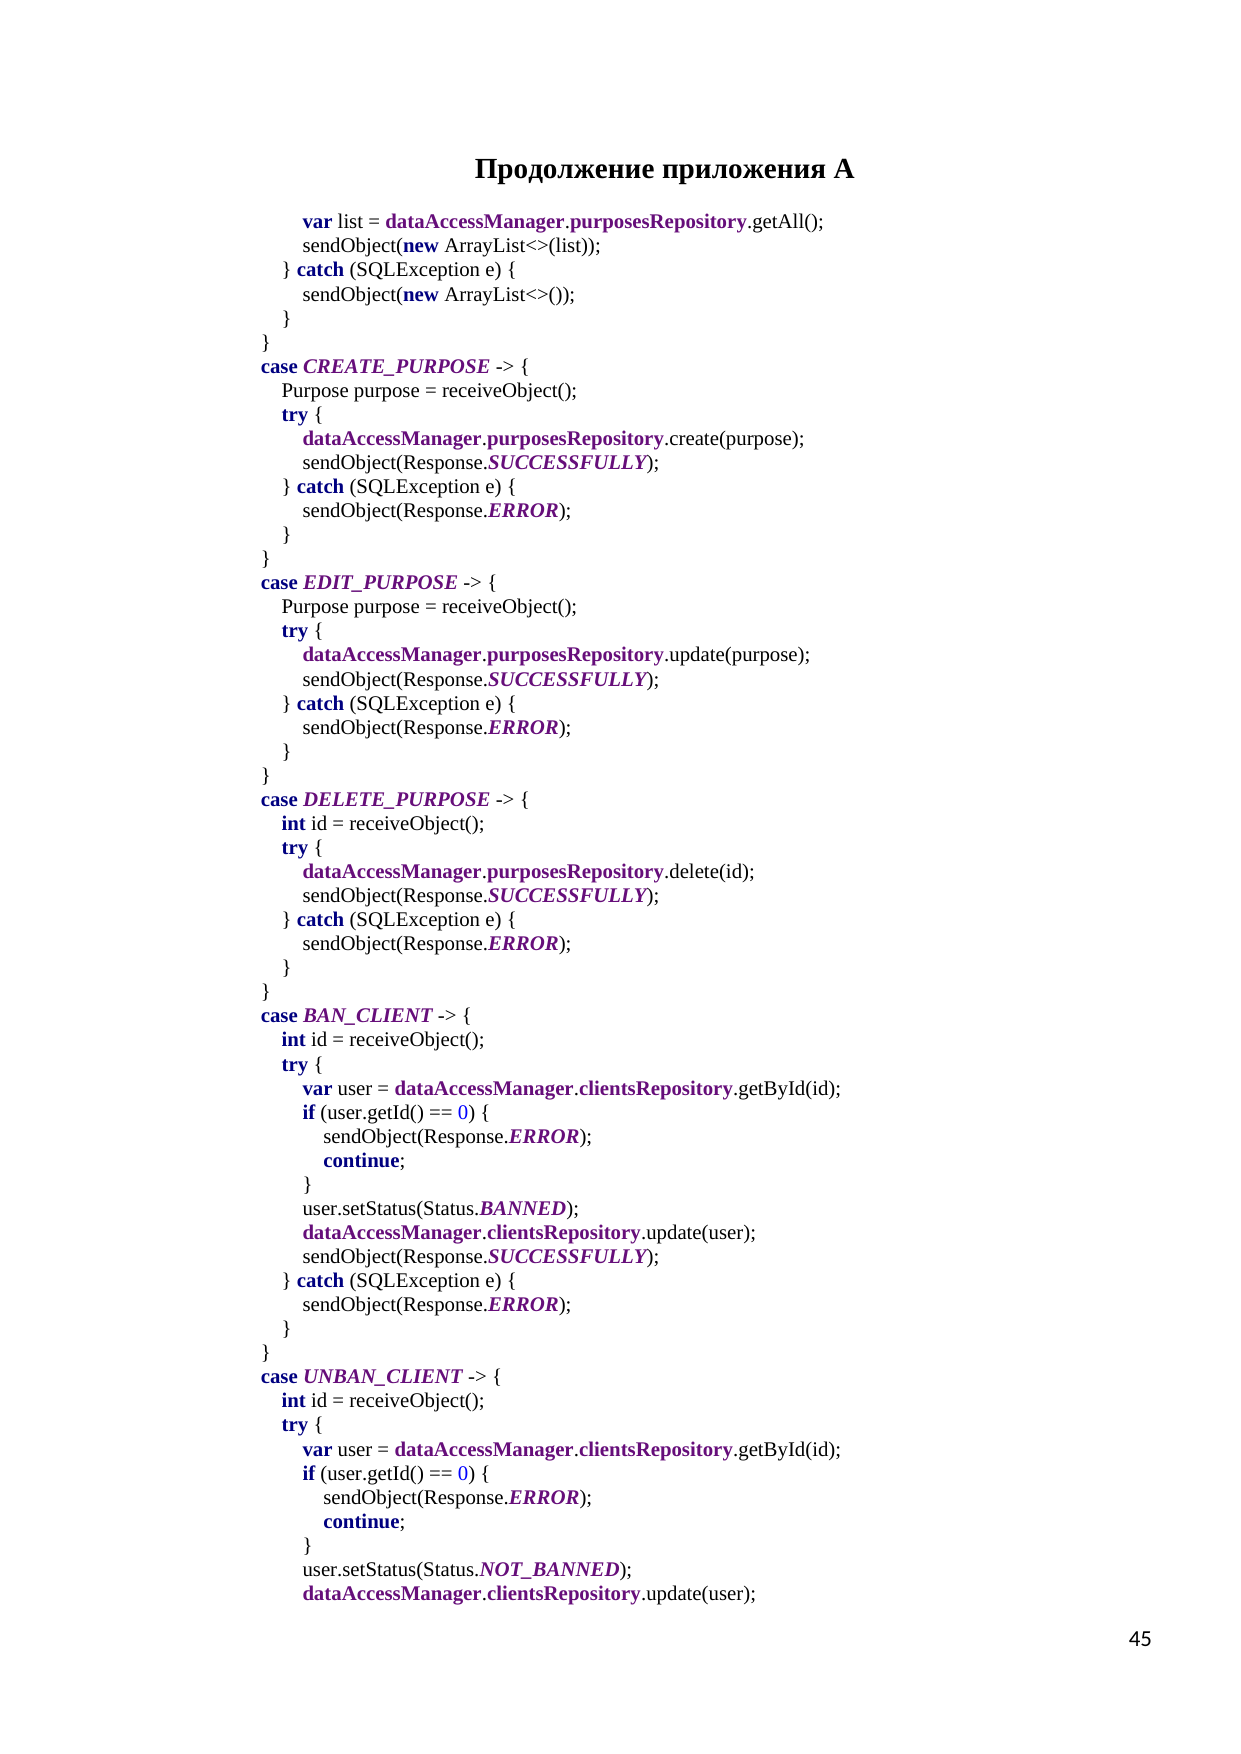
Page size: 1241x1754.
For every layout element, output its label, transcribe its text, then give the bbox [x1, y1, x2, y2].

text var list = dataAccessManager.purposesRepository.getAll(); sendObject(new ArrayList<>(list)); } catch (SQLException e) { sendObject(new ArrayList<>()); } } case CREATE_PURPOSE -> { Purpose purpose = receiveObject(); try { dataAccessManager.purposesRepository.create(purpose); sendObject(Response.SUCCESSFULLY); } catch (SQLException e) { sendObject(Response.ERROR); } } case EDIT_PURPOSE -> { Purpose purpose = receiveObject(); try { dataAccessManager.purposesRepository.update(purpose); sendObject(Response.SUCCESSFULLY); } catch (SQLException e) { sendObject(Response.ERROR); } } case DELETE_PURPOSE -> { int id = receiveObject(); try { dataAccessManager.purposesRepository.delete(id); sendObject(Response.SUCCESSFULLY); } catch (SQLException e) { sendObject(Response.ERROR); } } case BAN_CLIENT -> { int id = receiveObject(); try { var user = dataAccessManager.clientsRepository.getById(id); if (user.getId() == 0) { sendObject(Response.ERROR); continue; } user.setStatus(Status.BANNED); dataAccessManager.clientsRepository.update(user); sendObject(Response.SUCCESSFULLY); } catch (SQLException e) { sendObject(Response.ERROR); } } case UNBAN_CLIENT -> { int id = receiveObject(); try { var user = dataAccessManager.clientsRepository.getById(id); if (user.getId() == 0) { sendObject(Response.ERROR); continue; } user.setStatus(Status.NOT_BANNED); dataAccessManager.clientsRepository.update(user); [177, 185, 1152, 1605]
text Продолжение приложения А [177, 152, 1152, 185]
